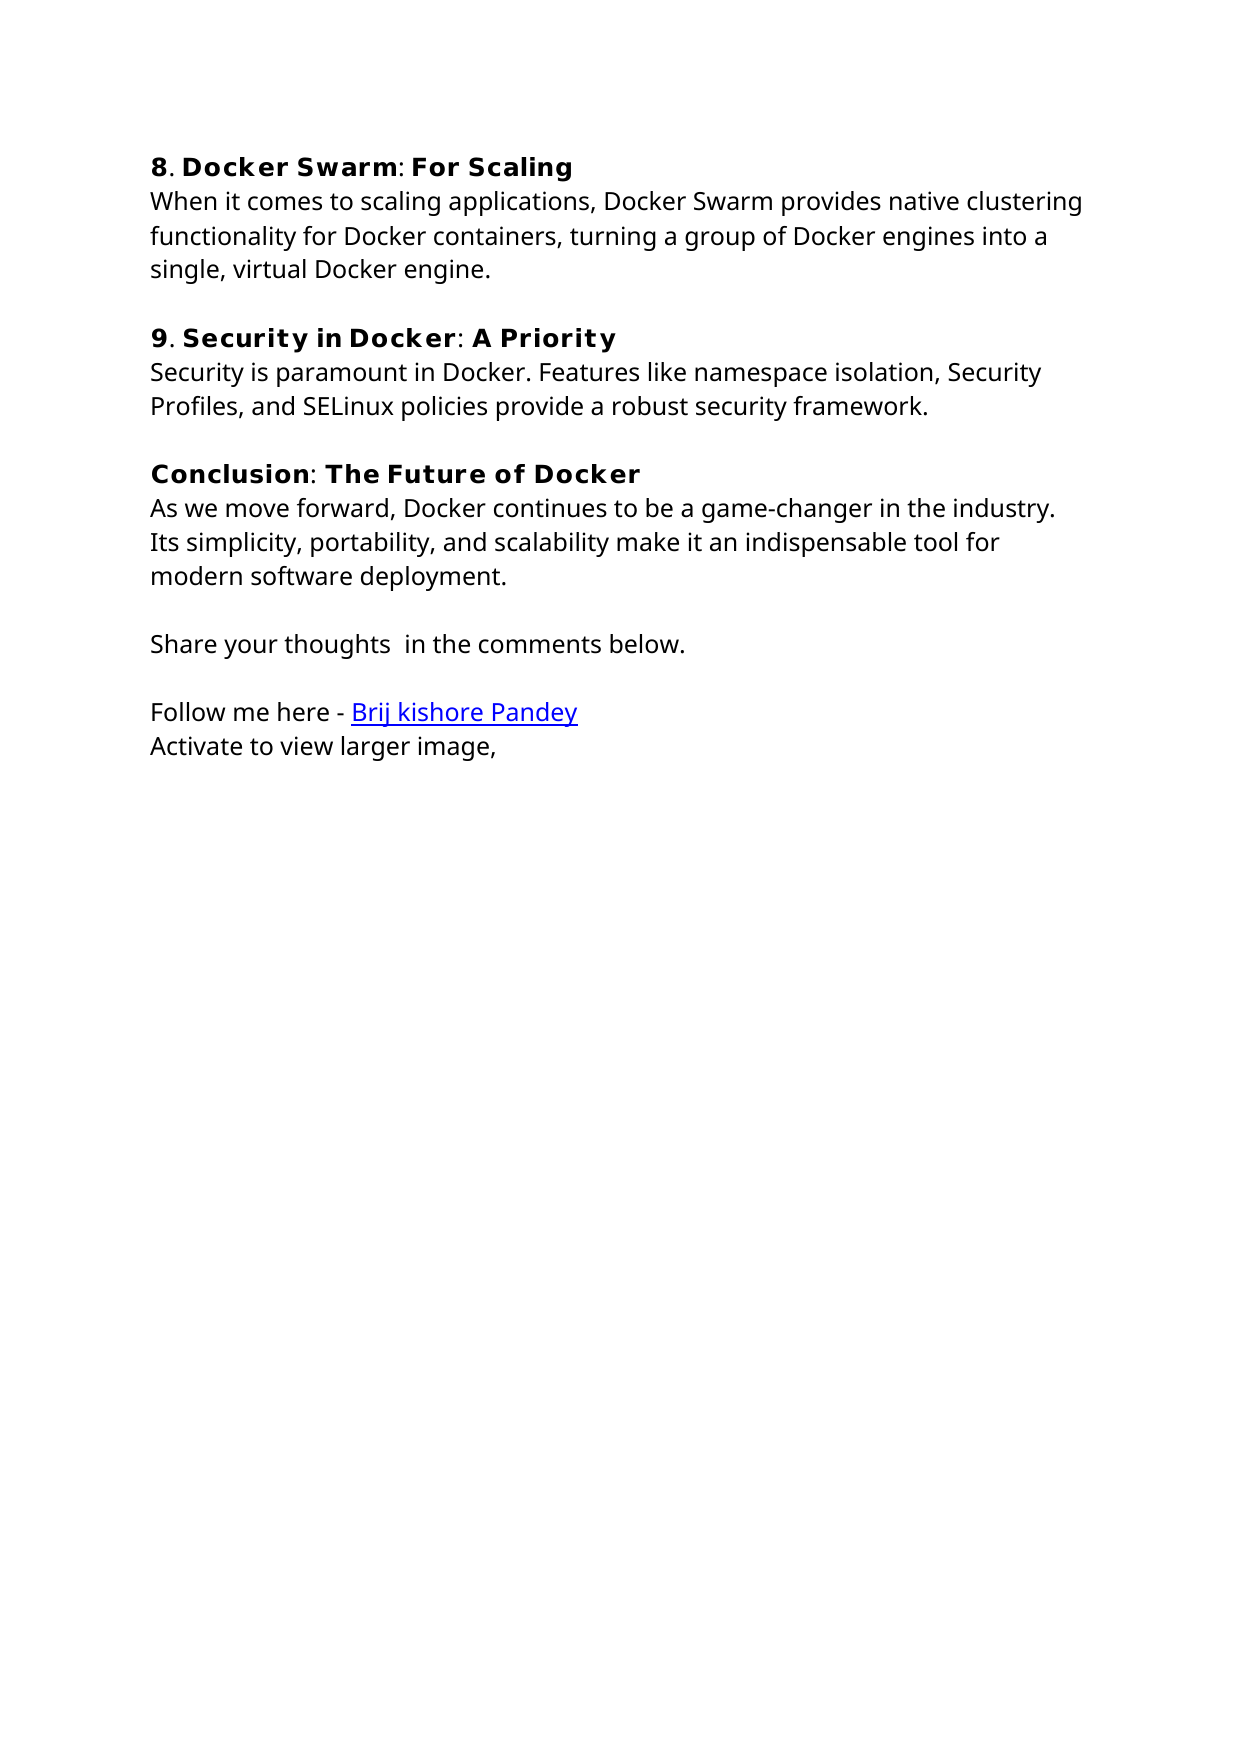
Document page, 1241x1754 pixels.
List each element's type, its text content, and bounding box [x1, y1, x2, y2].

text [150, 150, 1090, 729]
text Activate to view larger image, [150, 729, 1090, 763]
